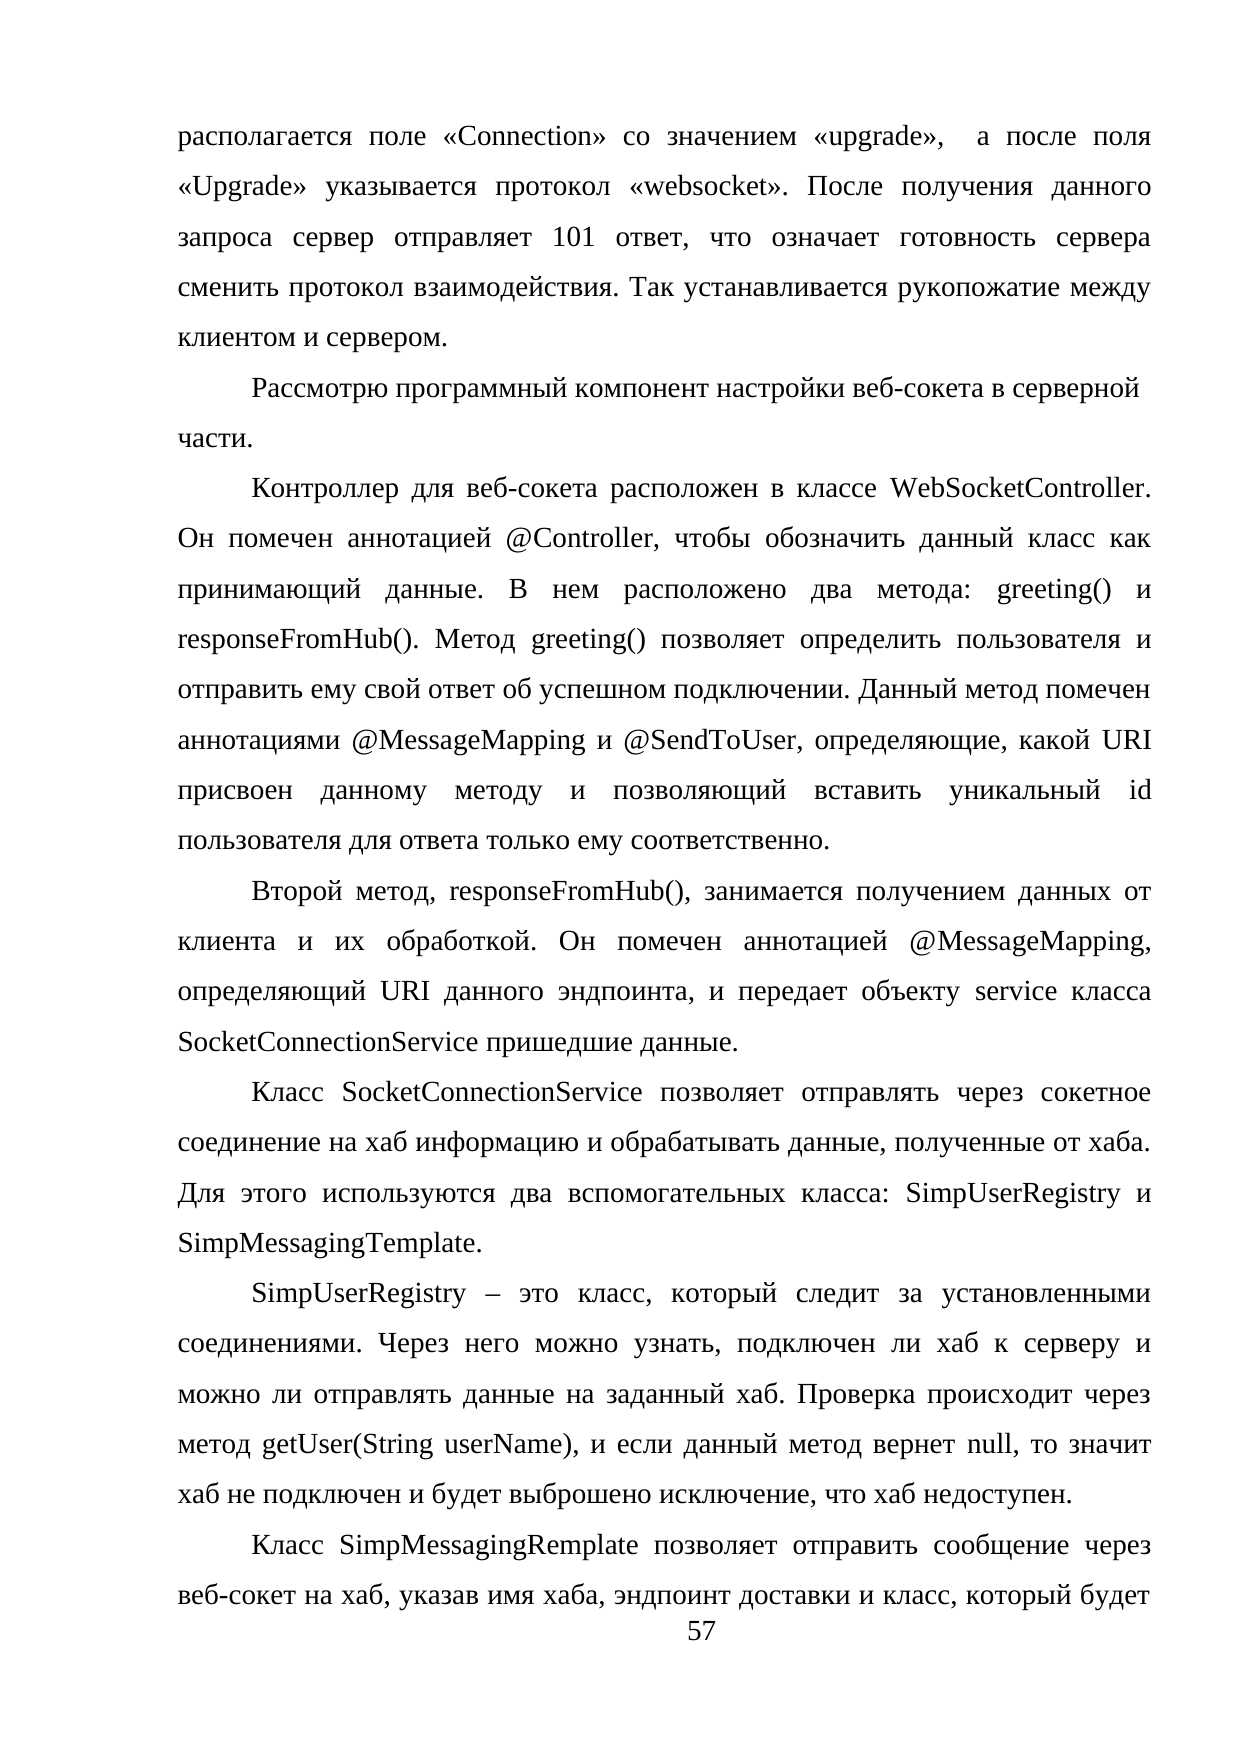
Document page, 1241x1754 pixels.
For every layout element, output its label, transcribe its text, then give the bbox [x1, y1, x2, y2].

text SimpUserRegistry – это класс, который следит за установленными соединениями. Через него можно узнать, подключен ли хаб к серверу и можно ли отправлять данные на заданный хаб. Проверка происходит через метод getUser(String userName), и если данный метод вернет null, то значит хаб не подключен и будет выброшено исключение, что хаб недоступен. [177, 1275, 1152, 1510]
text Класс SocketConnectionService позволяет отправлять через сокетное соединение на хаб информацию и обрабатывать данные, полученные от хаба. Для этого используются два вспомогательных класса: SimpUserRegistry и SimpMessagingTemplate. [177, 1074, 1152, 1258]
text Контроллер для веб-сокета расположен в классе WebSocketController. Он помечен аннотацией @Controller, чтобы обозначить данный класс как принимающий данные. В нем расположено два метода: greeting() и responseFromHub(). Метод greeting() позволяет определить пользователя и отправить ему свой ответ об успешном подключении. Данный метод помечен аннотациями @MessageMapping и @SendToUser, определяющие, какой URI присвоен данному методу и позволяющий вставить уникальный id пользователя для ответа только ему соответственно. [177, 470, 1152, 856]
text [177, 1527, 1152, 1611]
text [177, 118, 1152, 353]
text Рассмотрю программный компонент настройки веб-сокета в серверной части. [177, 370, 1152, 453]
text Второй метод, responseFromHub(), занимается получением данных от клиента и их обработкой. Он помечен аннотацией @MessageMapping, определяющий URI данного эндпоинта, и передает объекту service класса SocketConnectionService пришедшие данные. [177, 873, 1152, 1057]
